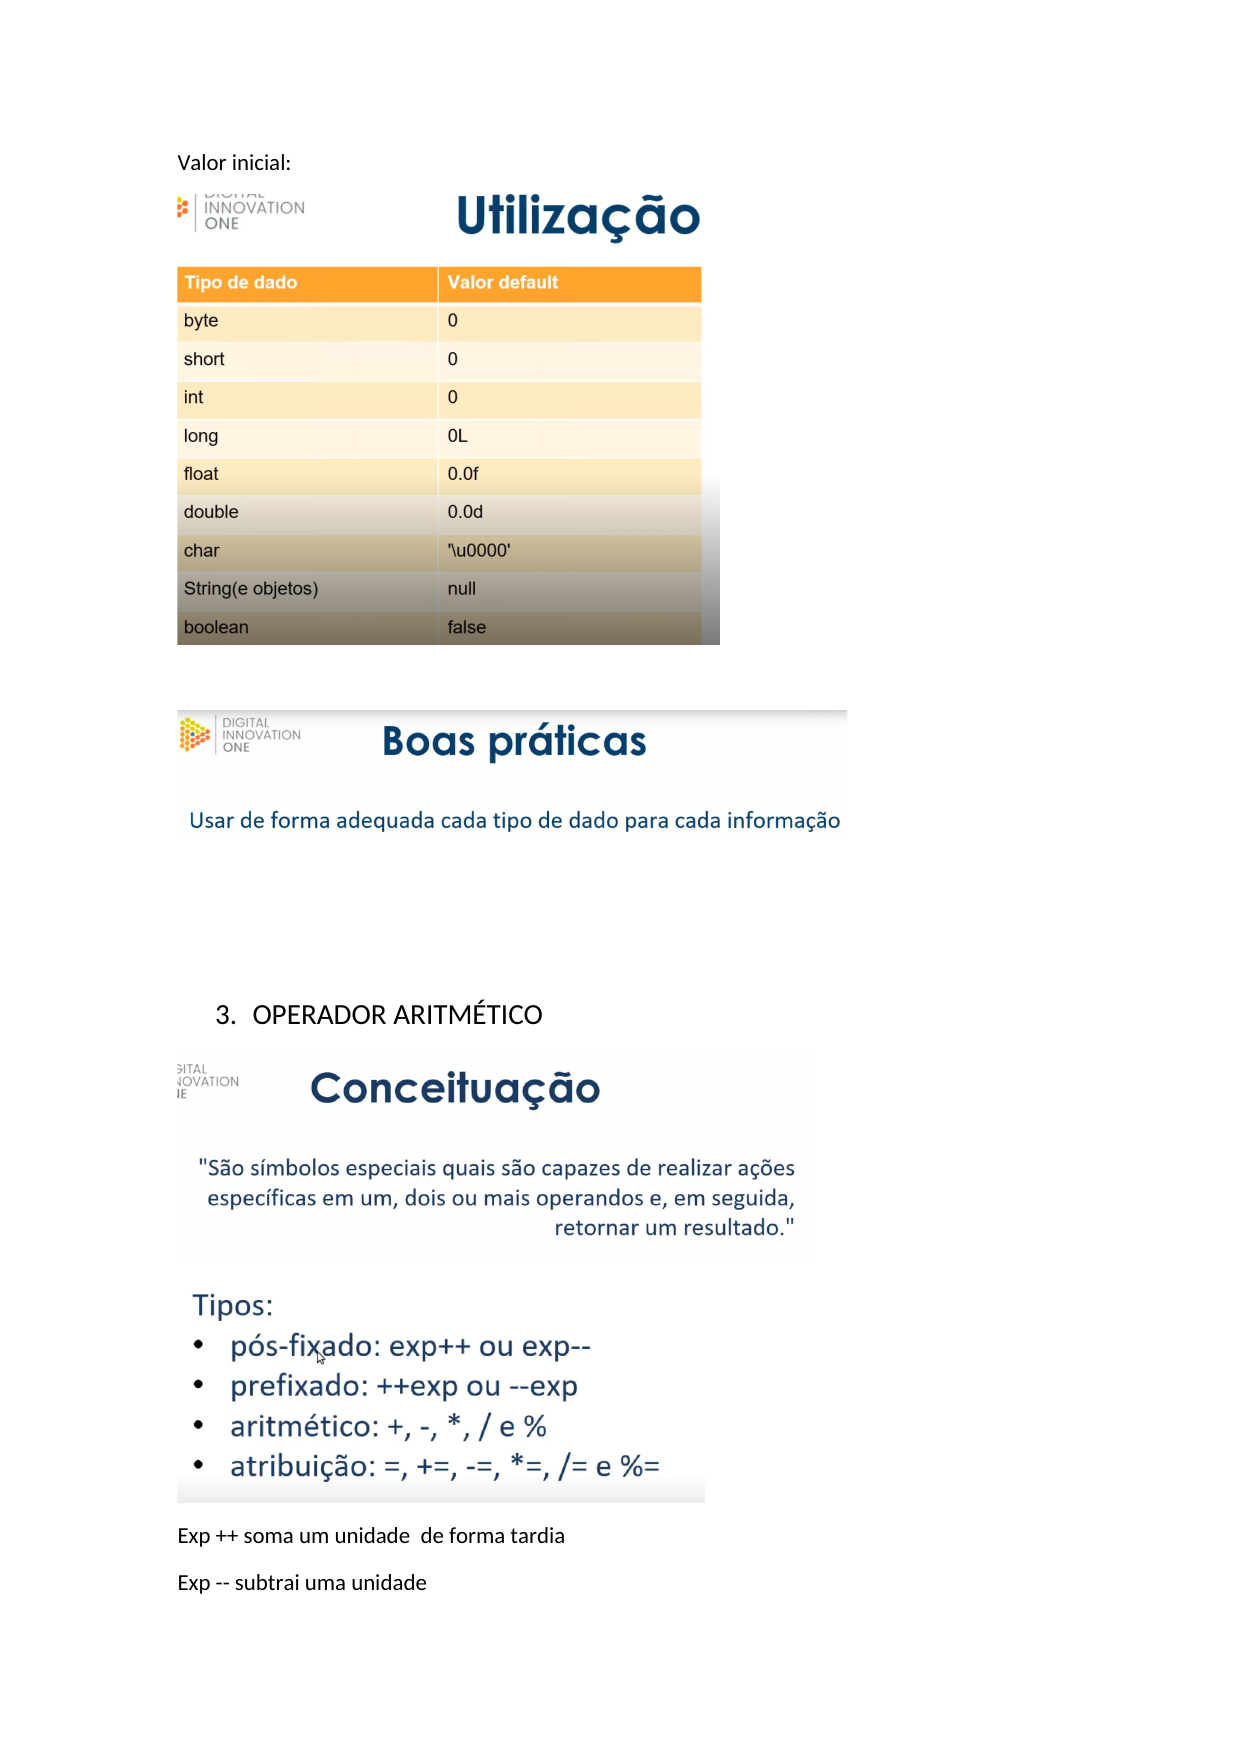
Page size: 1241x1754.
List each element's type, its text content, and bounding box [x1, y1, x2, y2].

picture [177, 710, 848, 837]
picture [177, 1280, 706, 1503]
text Exp ++ soma um unidade de forma tardia [177, 1521, 1063, 1549]
picture [177, 1051, 817, 1262]
list OPERADOR ARITMÉTICO [215, 996, 1063, 1032]
text Valor inicial: [177, 148, 1063, 176]
picture [177, 194, 720, 645]
text Exp -- subtrai uma unidade [177, 1568, 1063, 1596]
